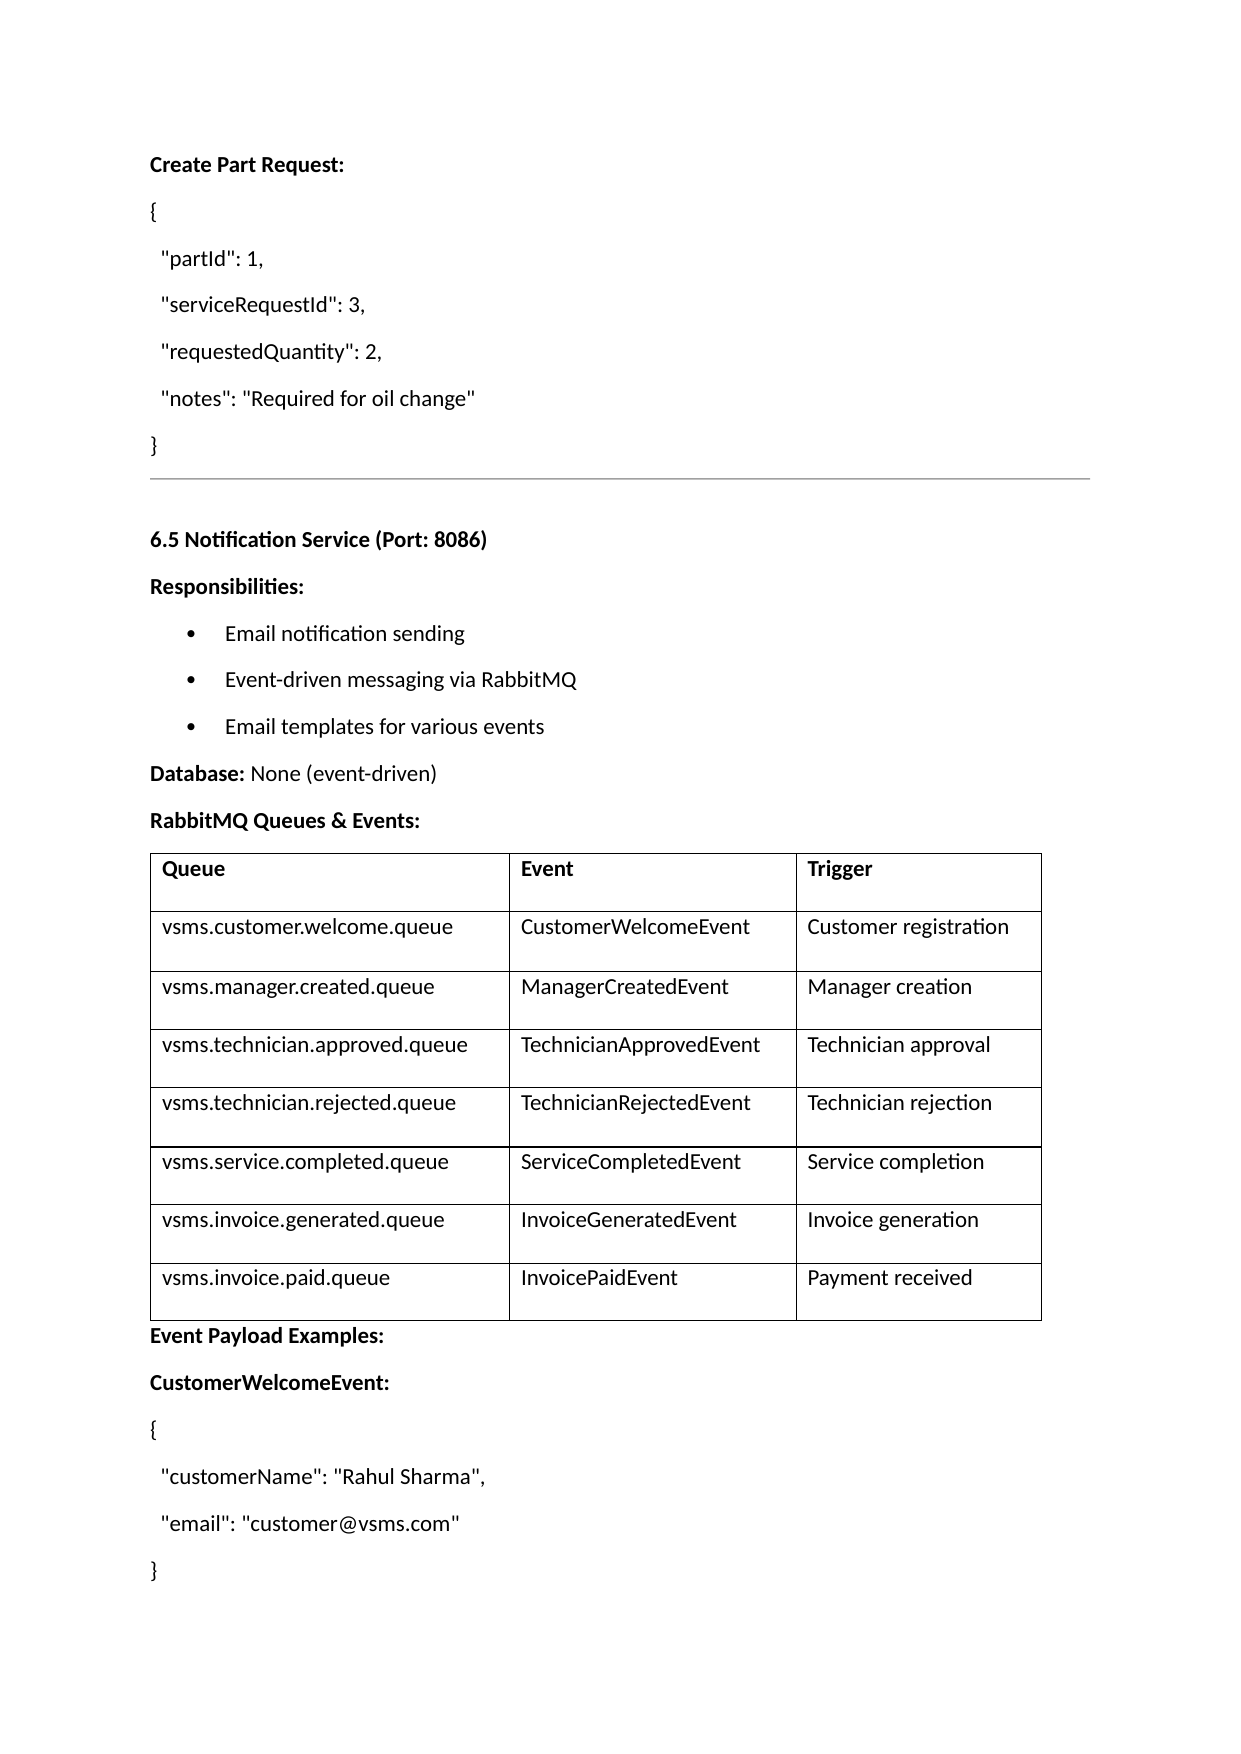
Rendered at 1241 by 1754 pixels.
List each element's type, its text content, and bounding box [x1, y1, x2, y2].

text Database: None (event-driven) [150, 759, 1090, 787]
text { [150, 197, 1090, 225]
table_cell InvoiceGeneratedEvent [510, 1205, 796, 1262]
list Event-driven messaging via RabbitMQ [187, 666, 1090, 694]
table_cell vsms.technician.approved.queue [151, 1030, 509, 1087]
text "requestedQuantity": 2, [150, 337, 1090, 366]
table_cell Invoice generation [797, 1205, 1041, 1262]
table_cell CustomerWelcomeEvent [510, 912, 796, 971]
text "customerName": "Rahul Sharma", [150, 1462, 1090, 1490]
text CustomerWelcomeEvent: [150, 1368, 1090, 1396]
table_cell vsms.service.completed.queue [151, 1148, 509, 1204]
table_header Queue [151, 854, 509, 911]
text Responsibilities: [150, 572, 1090, 600]
table_cell TechnicianApprovedEvent [510, 1030, 796, 1087]
table_cell Payment received [797, 1264, 1041, 1320]
text } [150, 431, 1090, 459]
table_cell ServiceCompletedEvent [510, 1148, 796, 1204]
table_cell vsms.technician.rejected.queue [151, 1088, 509, 1146]
table_cell Service completion [797, 1148, 1041, 1204]
table_header Trigger [797, 854, 1041, 911]
table_cell vsms.invoice.generated.queue [151, 1205, 509, 1262]
text "partId": 1, [150, 244, 1090, 272]
table_cell vsms.invoice.paid.queue [151, 1264, 509, 1320]
table_header Event [510, 854, 796, 911]
text Create Part Request: [150, 150, 1090, 178]
text Event Payload Examples: [150, 1321, 1090, 1349]
text } [150, 1556, 1090, 1584]
list Email templates for various events [187, 712, 1090, 741]
text "email": "customer@vsms.com" [150, 1509, 1090, 1537]
text { [150, 1415, 1090, 1443]
text "serviceRequestId": 3, [150, 291, 1090, 319]
table_cell Technician rejection [797, 1088, 1041, 1146]
table_cell ManagerCreatedEvent [510, 972, 796, 1029]
text 6.5 Notification Service (Port: 8086) [150, 525, 1090, 553]
table_cell vsms.customer.welcome.queue [151, 912, 509, 971]
table_cell Manager creation [797, 972, 1041, 1029]
table_cell Technician approval [797, 1030, 1041, 1087]
text RabbitMQ Queues & Events: [150, 806, 1090, 834]
table_cell vsms.manager.created.queue [151, 972, 509, 1029]
text "notes": "Required for oil change" [150, 384, 1090, 412]
list Email notification sending [187, 619, 1090, 647]
table_cell TechnicianRejectedEvent [510, 1088, 796, 1146]
table_cell Customer registration [797, 912, 1041, 971]
table_cell InvoicePaidEvent [510, 1264, 796, 1320]
